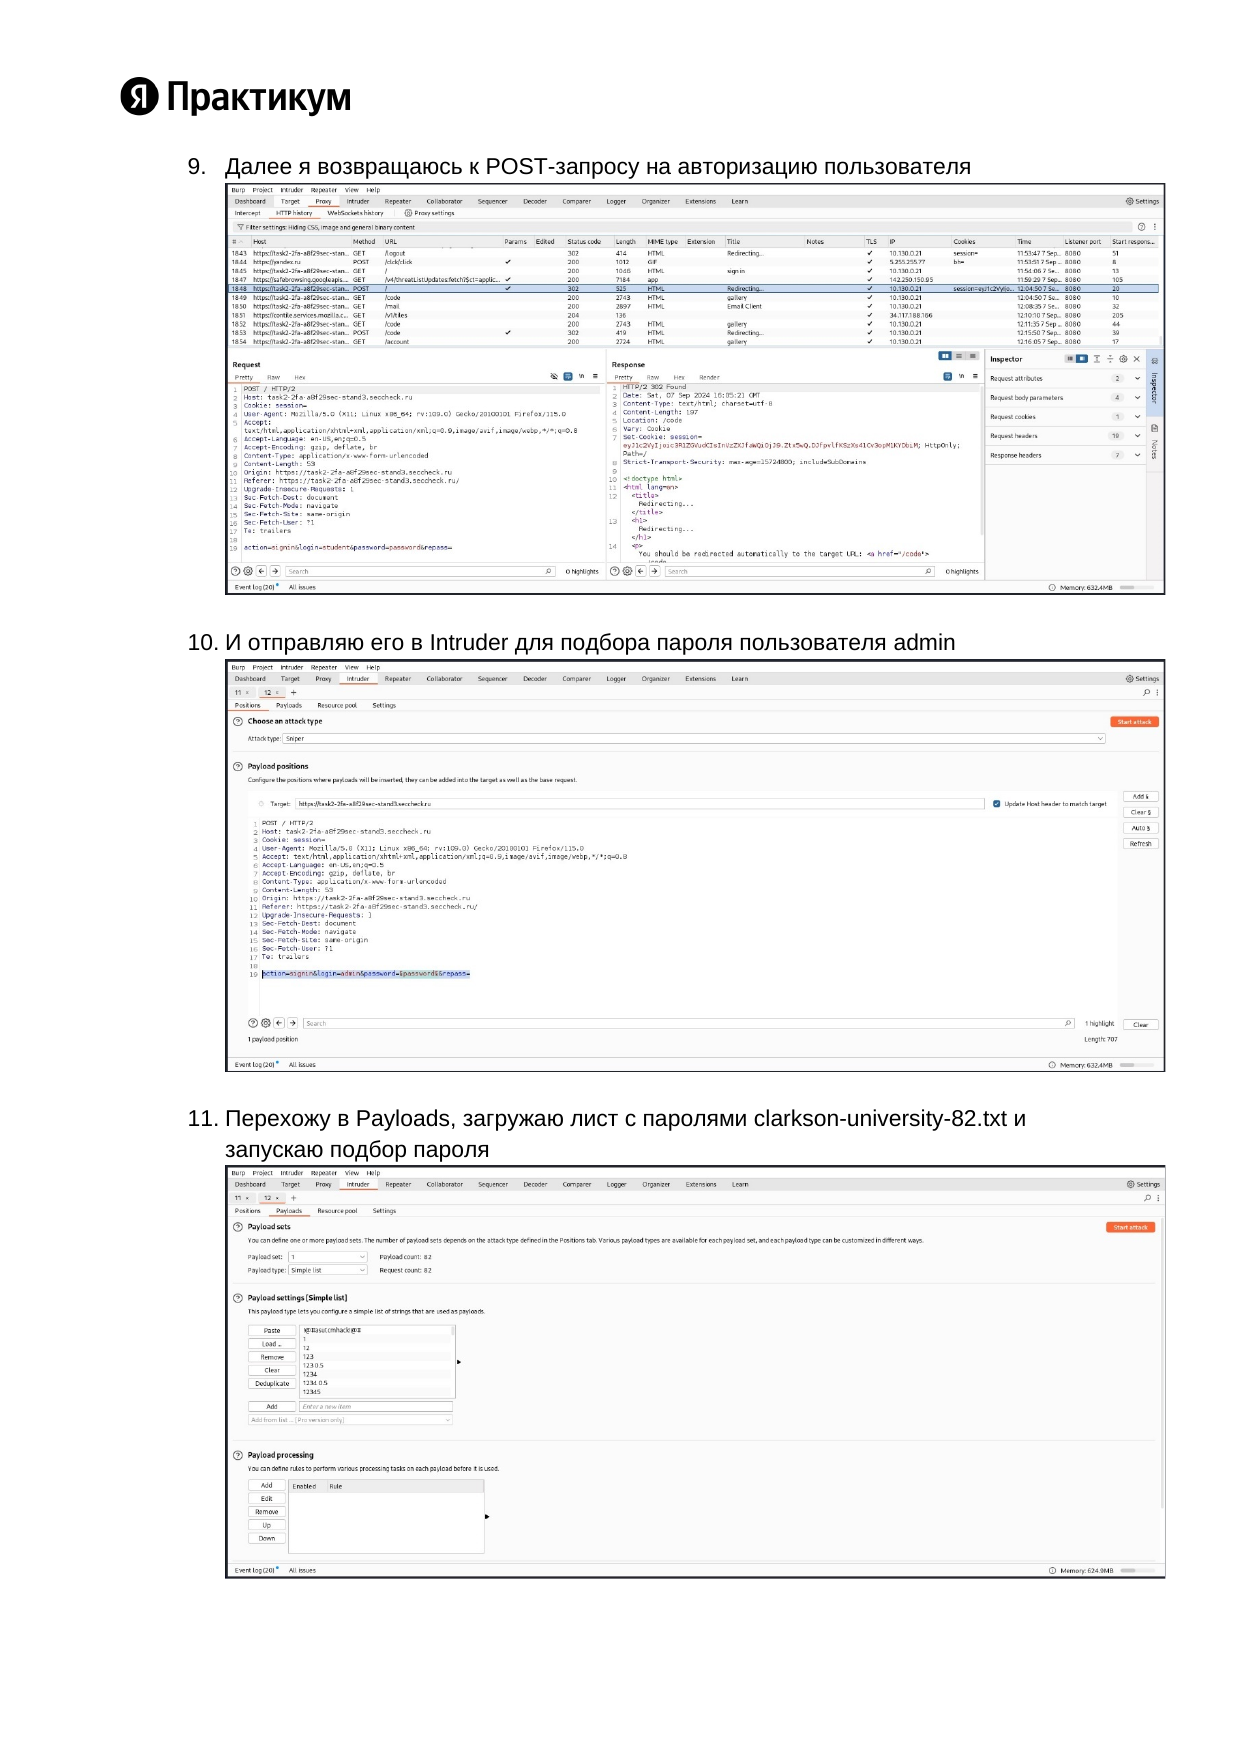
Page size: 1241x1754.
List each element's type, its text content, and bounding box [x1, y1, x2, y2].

picture [225, 183, 1166, 595]
picture [225, 1165, 1166, 1579]
picture [225, 659, 1166, 1072]
picture [120, 75, 353, 118]
